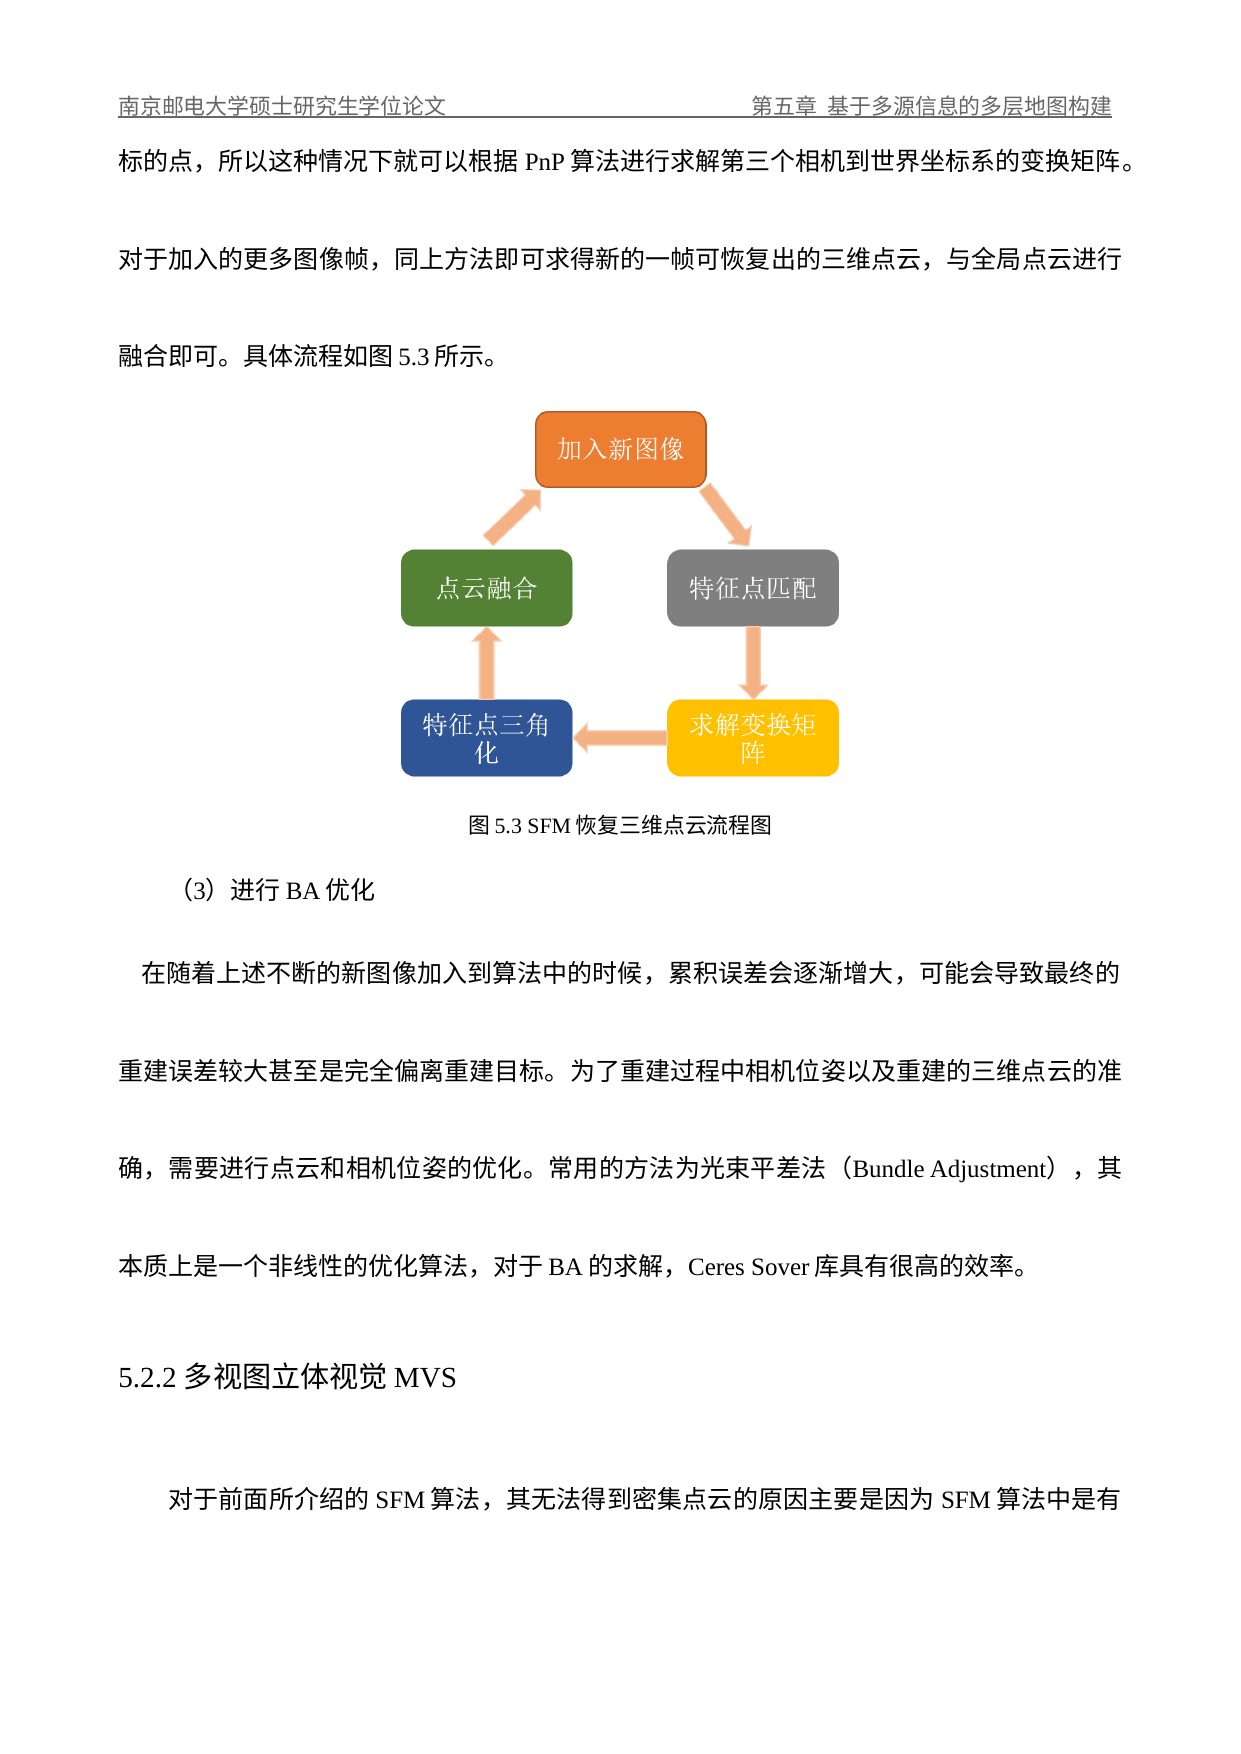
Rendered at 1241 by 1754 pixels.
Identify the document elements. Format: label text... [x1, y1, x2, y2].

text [118, 1465, 1122, 1530]
list 5.2.2 多视图立体视觉MVS [118, 1342, 1122, 1407]
text 图5.3 SFM恢复三维点云流程图 [118, 808, 1122, 840]
text 在随着上述不断的新图像加入到算法中的时候，累积误差会逐渐增大，可能会导致最终的重建误差较大甚至是完全偏离重建目标。为了重建过程中相机位姿以及重建的三维点云的准确，需要进行点云和相机位姿的优化。常用的方法为光束平差法（Bundle Adjustment），其本质上是一个非线性的优化算法，对于BA的求解，Ceres Sover库具有很高的效率。 [118, 939, 1122, 1297]
picture [393, 405, 848, 784]
text （3）进行BA优化 [118, 856, 1122, 921]
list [118, 127, 1122, 387]
